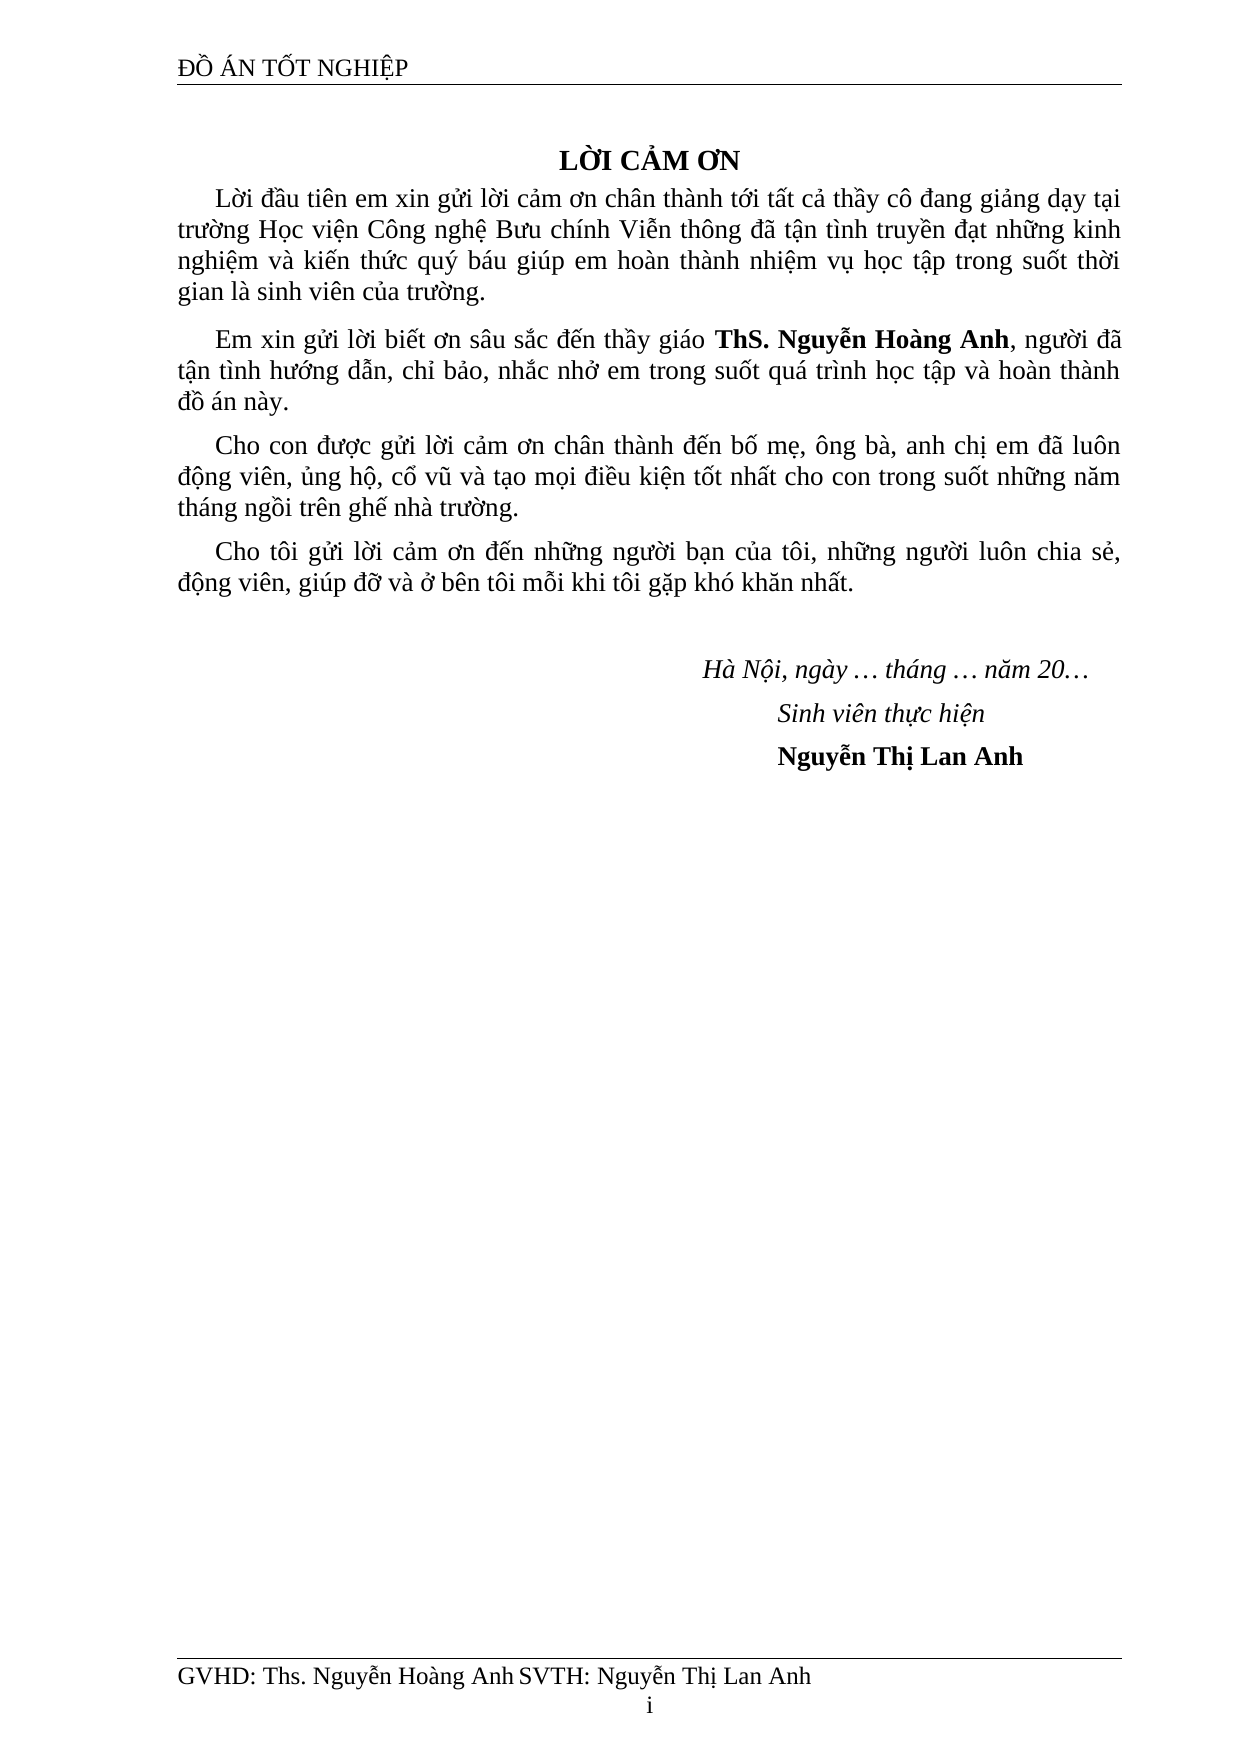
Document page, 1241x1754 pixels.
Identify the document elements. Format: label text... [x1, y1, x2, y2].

text Nguyễn Thị Lan Anh [702, 741, 1122, 772]
text Sinh viên thực hiện [702, 697, 1122, 728]
subtitle LỜI CẢM ƠN [177, 143, 1122, 177]
text Em xin gửi lời biết ơn sâu sắc đến thầy giáo ThS. Nguyễn Hoàng Anh, người đã tận tình hướng dẫn, chỉ bảo, nhắc nhở em trong suốt quá trình học tập và hoàn thành đồ án này. [177, 323, 1122, 416]
text Hà Nội, ngày … tháng … năm 20… [627, 653, 1122, 684]
text Cho con được gửi lời cảm ơn chân thành đến bố mẹ, ông bà, anh chị em đã luôn động viên, ủng hộ, cổ vũ và tạo mọi điều kiện tốt nhất cho con trong suốt những năm tháng ngồi trên ghế nhà trường. [177, 429, 1122, 522]
text Cho tôi gửi lời cảm ơn đến những người bạn của tôi, những người luôn chia sẻ, động viên, giúp đỡ và ở bên tôi mỗi khi tôi gặp khó khăn nhất. [177, 535, 1122, 597]
text Lời đầu tiên em xin gửi lời cảm ơn chân thành tới tất cả thầy cô đang giảng dạy tại trường Học viện Công nghệ Bưu chính Viễn thông đã tận tình truyền đạt những kinh nghiệm và kiến thức quý báu giúp em hoàn thành nhiệm vụ học tập trong suốt thời gian là sinh viên của trường. [177, 182, 1122, 306]
